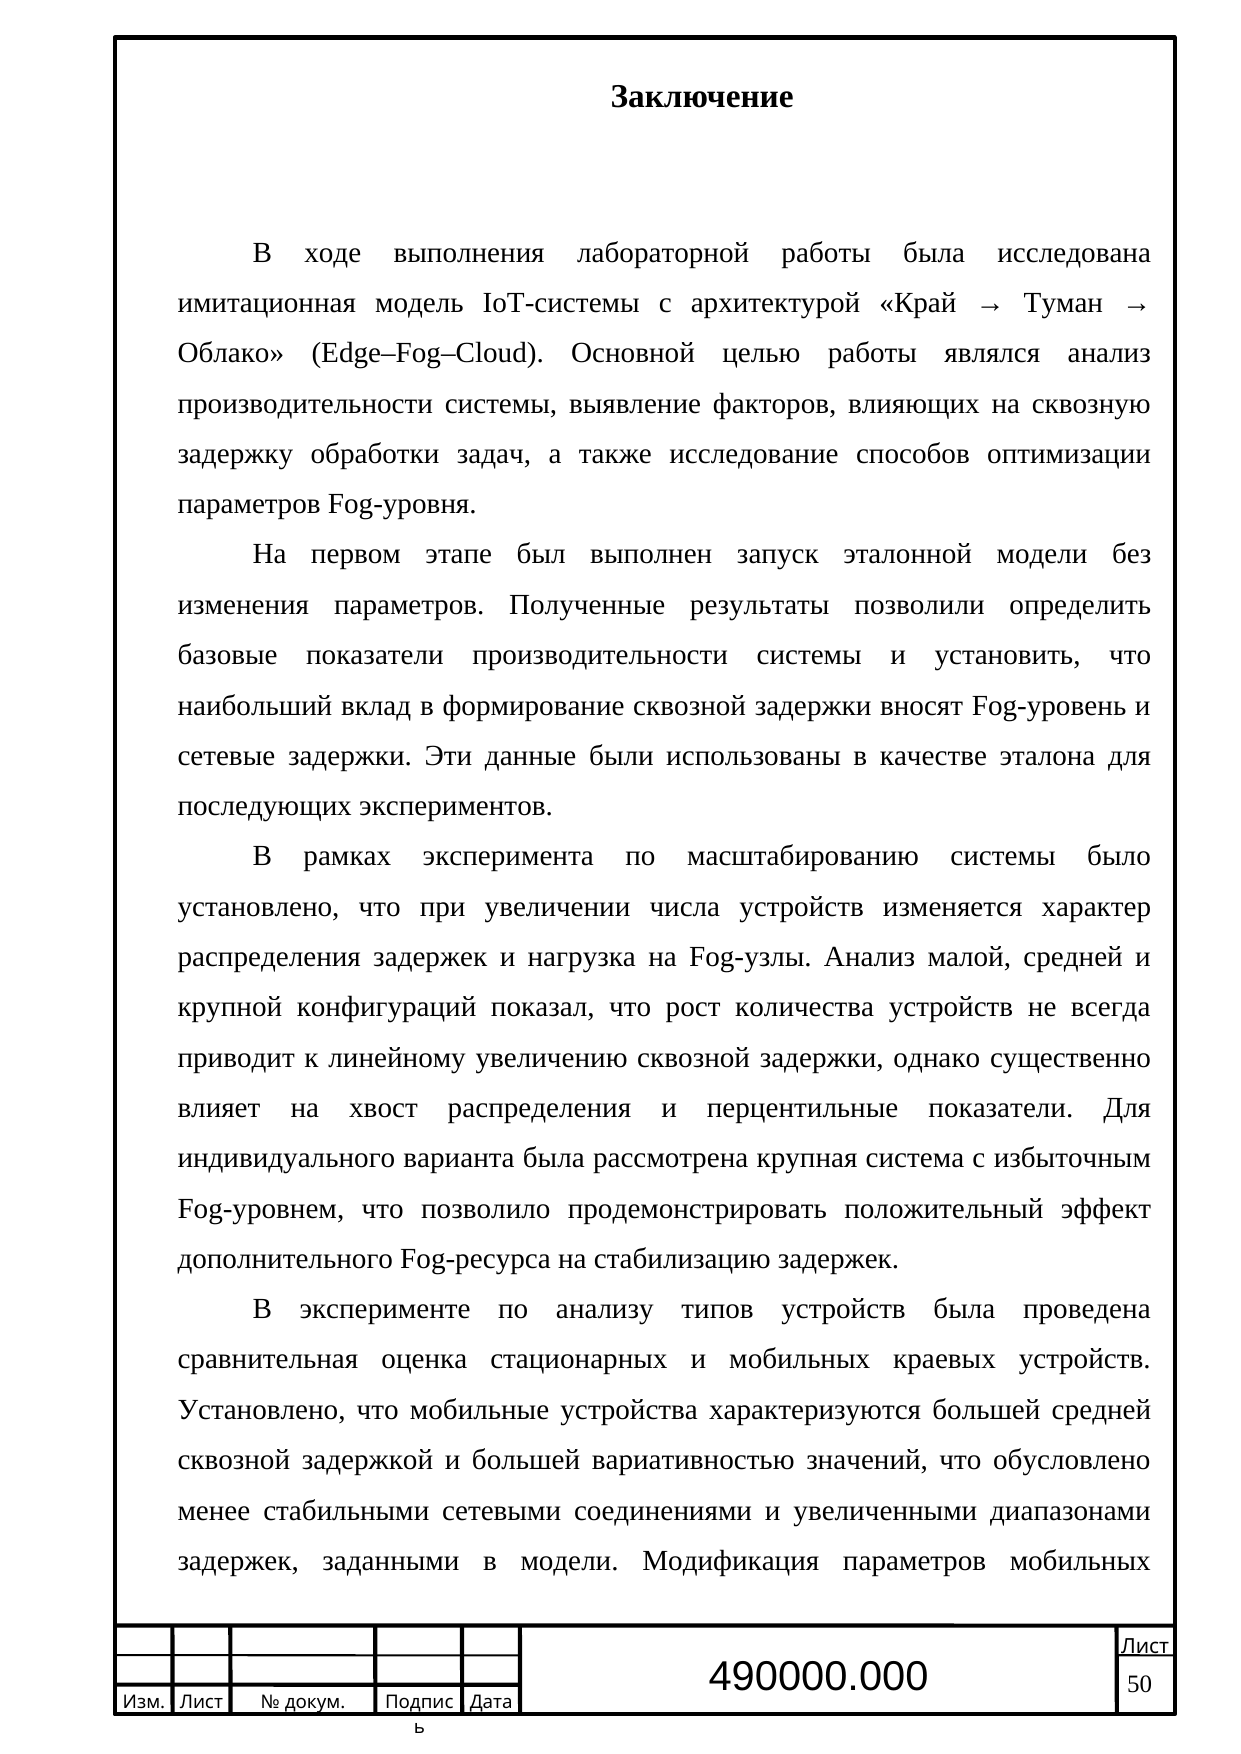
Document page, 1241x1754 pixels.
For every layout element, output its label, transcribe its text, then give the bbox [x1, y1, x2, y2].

subtitle Заключение [177, 77, 1152, 115]
text На первом этапе был выполнен запуск эталонной модели без изменения параметров. Полученные результаты позволили определить базовые показатели производительности системы и установить, что наибольший вклад в формирование сквозной задержки вносят Fog-уровень и сетевые задержки. Эти данные были использованы в качестве эталона для последующих экспериментов. [177, 537, 1152, 822]
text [177, 1291, 1152, 1576]
text В рамках эксперимента по масштабированию системы было установлено, что при увеличении числа устройств изменяется характер распределения задержек и нагрузка на Fog-узлы. Анализ малой, средней и крупной конфигураций показал, что рост количества устройств не всегда приводит к линейному увеличению сквозной задержки, однако существенно влияет на хвост распределения и перцентильные показатели. Для индивидуального варианта была рассмотрена крупная система с избыточным Fog-уровнем, что позволило продемонстрировать положительный эффект дополнительного Fog-ресурса на стабилизацию задержек. [177, 838, 1152, 1274]
text В ходе выполнения лабораторной работы была исследована имитационная модель IoT-системы с архитектурой «Край → Туман → Облако» (Edge–Fog–Cloud). Основной целью работы являлся анализ производительности системы, выявление факторов, влияющих на сквозную задержку обработки задач, а также исследование способов оптимизации параметров Fog-уровня. [177, 235, 1152, 520]
